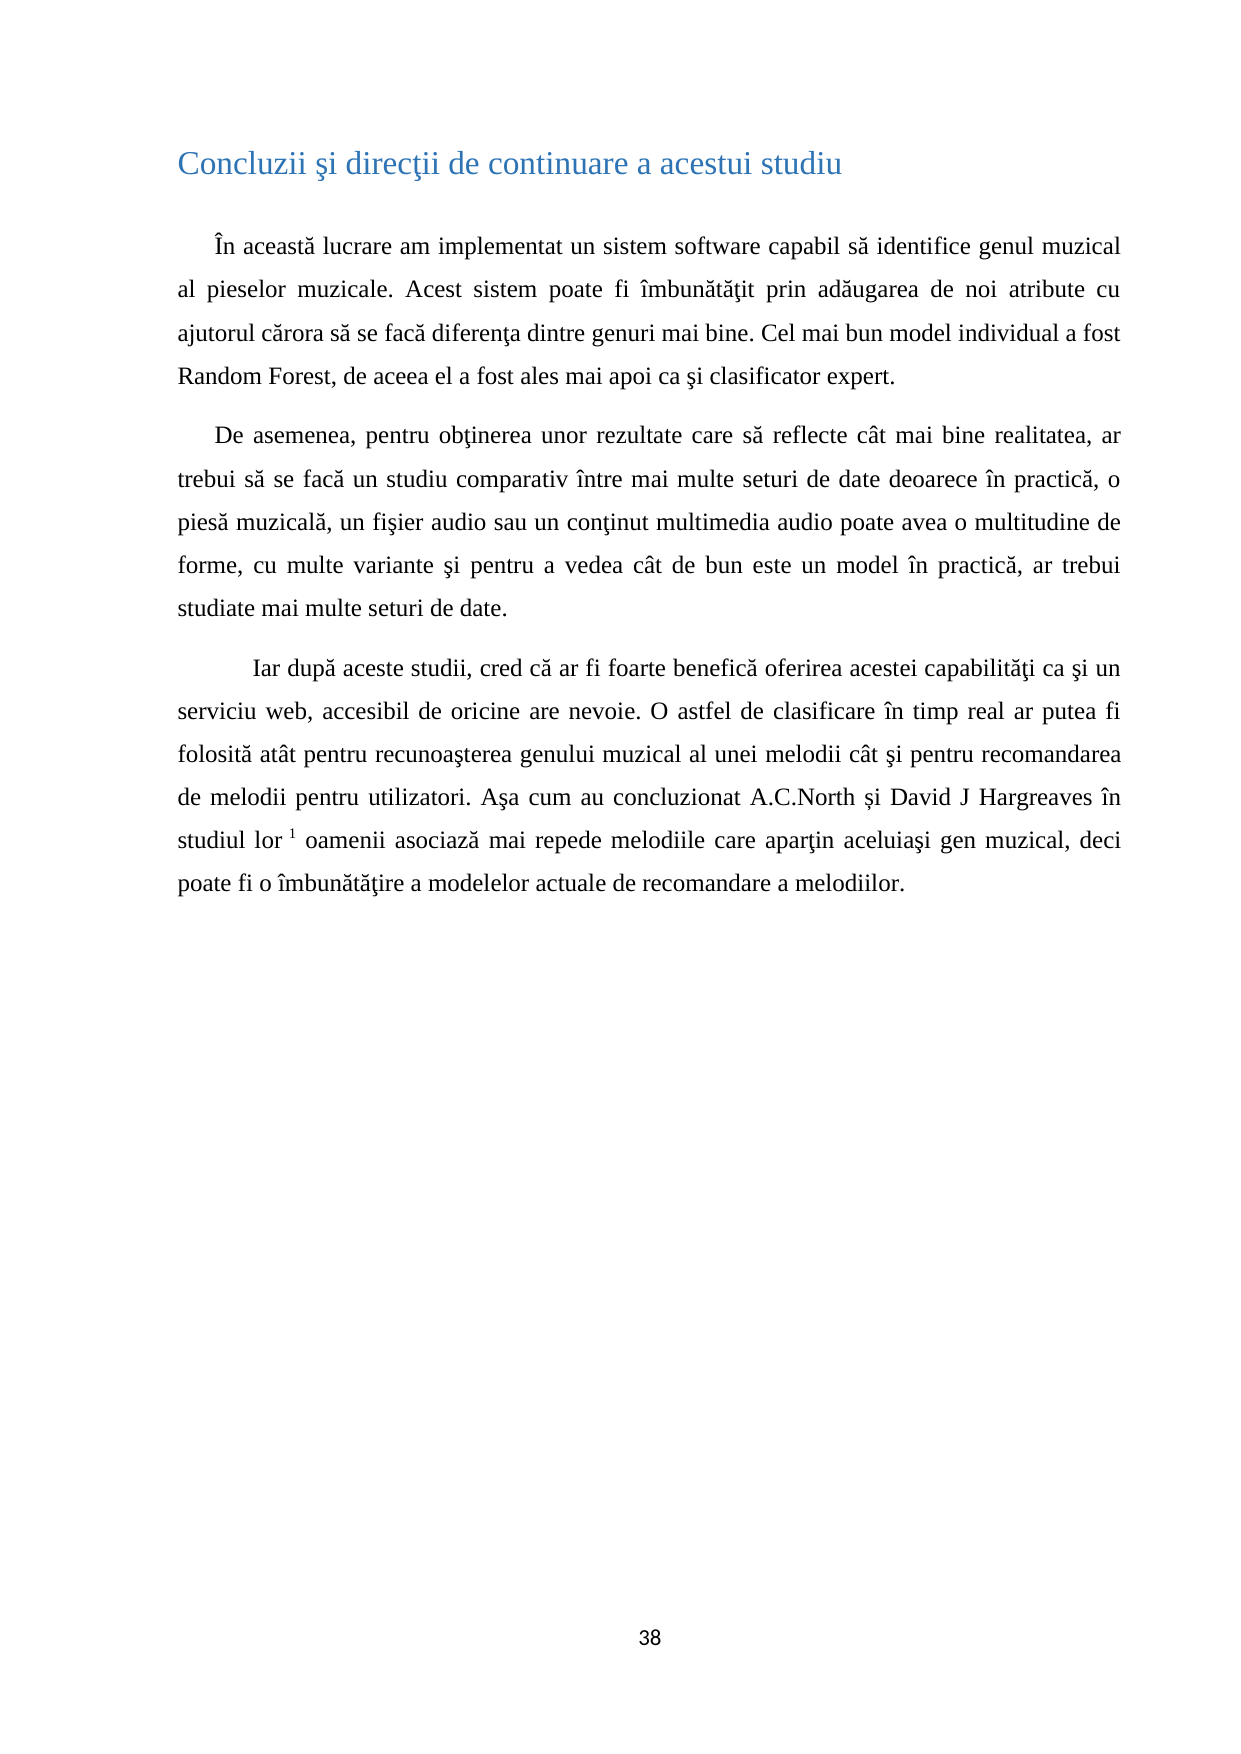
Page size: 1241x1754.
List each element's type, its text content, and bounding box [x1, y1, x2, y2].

text În această lucrare am implementat un sistem software capabil să identifice genul muzical al pieselor muzicale. Acest sistem poate fi îmbunătăţit prin adăugarea de noi atribute cu ajutorul cărora să se facă diferenţa dintre genuri mai bine. Cel mai bun model individual a fost Random Forest, de aceea el a fost ales mai apoi ca şi clasificator expert. [177, 231, 1122, 389]
subtitle Concluzii şi direcţii de continuare a acestui studiu [177, 143, 1122, 181]
text De asemenea, pentru obţinerea unor rezultate care să reflecte cât mai bine realitatea, ar trebui să se facă un studiu comparativ între mai multe seturi de date deoarece în practică, o piesă muzicală, un fişier audio sau un conţinut multimedia audio poate avea o multitudine de forme, cu multe variante şi pentru a vedea cât de bun este un model în practică, ar trebui studiate mai multe seturi de date. [177, 421, 1122, 622]
text Iar după aceste studii, cred că ar fi foarte benefică oferirea acestei capabilităţi ca şi un serviciu web, accesibil de oricine are nevoie. O astfel de clasificare în timp real ar putea fi folosită atât pentru recunoaşterea genului muzical al unei melodii cât şi pentru recomandarea de melodii pentru utilizatori. Aşa cum au concluzionat A.C.North și David J Hargreaves în studiul lor 1 oamenii asociază mai repede melodiile care aparţin aceluiaşi gen muzical, deci poate fi o îmbunătăţire a modelelor actuale de recomandare a melodiilor. [177, 653, 1122, 897]
